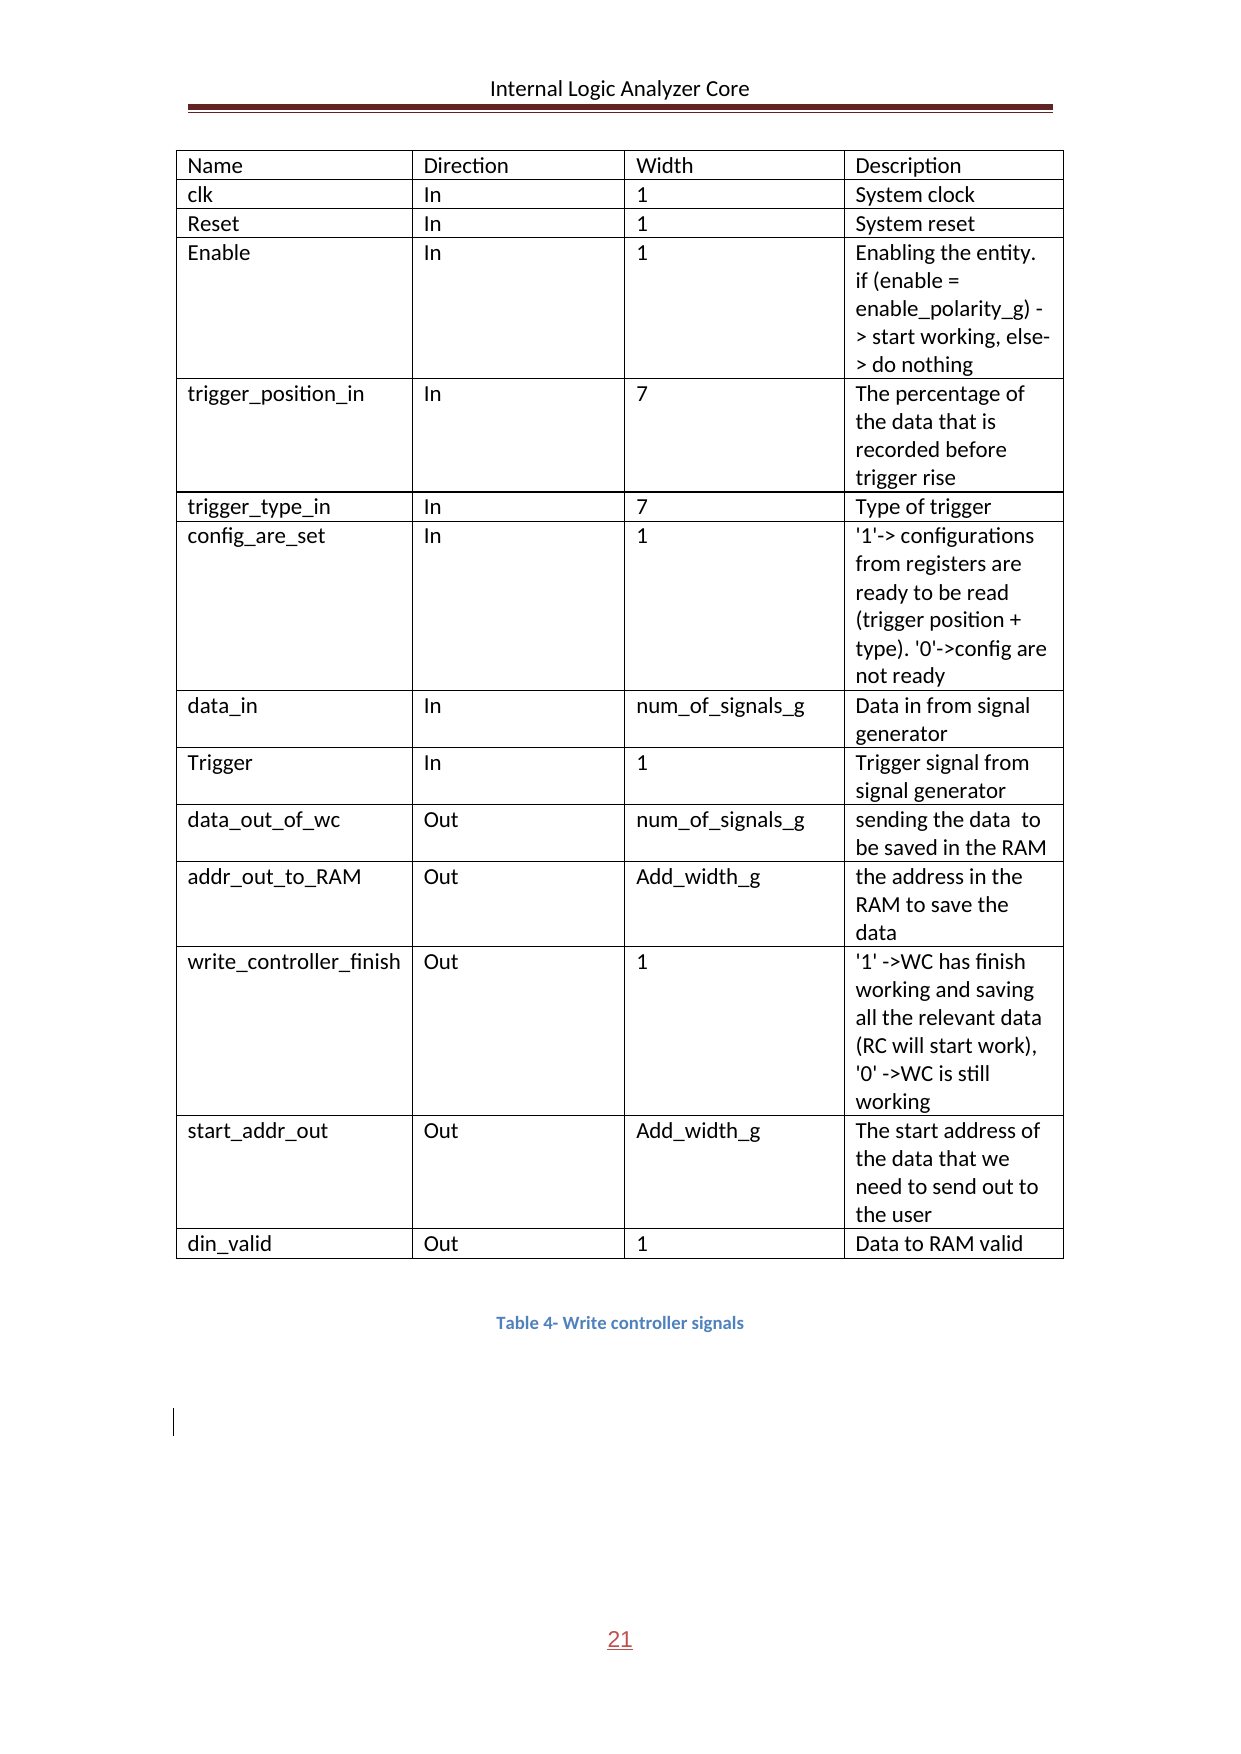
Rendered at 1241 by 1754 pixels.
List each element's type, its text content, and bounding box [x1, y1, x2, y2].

table_cell Out [413, 805, 624, 861]
table_cell write_controller_finish [177, 947, 412, 1115]
table_header Width [625, 151, 844, 179]
table_cell config_are_set [177, 522, 412, 690]
table_cell In [413, 379, 624, 491]
table_header Direction [413, 151, 624, 179]
table_cell In [413, 209, 624, 237]
table_cell clk [177, 180, 412, 208]
table_cell Enable [177, 238, 412, 378]
table_cell 1 [625, 748, 844, 804]
table_cell Out [413, 947, 624, 1115]
table_cell '1' ->WC has finish working and saving all the relevant data (RC will start work), '0' ->WC is still working [845, 947, 1063, 1115]
table_cell In [413, 180, 624, 208]
table_cell start_addr_out [177, 1116, 412, 1228]
table_cell Out [413, 1116, 624, 1228]
table_cell 7 [625, 379, 844, 491]
text Table 4- Write controller signals [187, 1311, 1053, 1334]
table_cell The percentage of the data that is recorded before trigger rise [845, 379, 1063, 491]
table_cell Out [413, 1229, 624, 1257]
table_cell sending the data to be saved in the RAM [845, 805, 1063, 861]
table_cell Type of trigger [845, 493, 1063, 521]
table_cell In [413, 748, 624, 804]
table_cell 7 [625, 493, 844, 521]
table_cell In [413, 493, 624, 521]
table_cell 1 [625, 180, 844, 208]
table_cell System reset [845, 209, 1063, 237]
table_cell num_of_signals_g [625, 691, 844, 747]
table_cell 1 [625, 1229, 844, 1257]
table_cell the address in the RAM to save the data [845, 862, 1063, 946]
table_cell In [413, 691, 624, 747]
table_cell In [413, 522, 624, 690]
table_cell In [413, 238, 624, 378]
table_cell Add_width_g [625, 1116, 844, 1228]
table_cell 1 [625, 209, 844, 237]
table_cell data_in [177, 691, 412, 747]
table_cell num_of_signals_g [625, 805, 844, 861]
table_cell trigger_type_in [177, 493, 412, 521]
table_header Description [845, 151, 1063, 179]
table_cell Out [413, 862, 624, 946]
table_cell System clock [845, 180, 1063, 208]
table_cell Reset [177, 209, 412, 237]
table_cell 1 [625, 238, 844, 378]
table_cell '1'-> configurations from registers are ready to be read (trigger position + type). '0'->config are not ready [845, 522, 1063, 690]
table_cell data_out_of_wc [177, 805, 412, 861]
table_cell 1 [625, 522, 844, 690]
table_cell Trigger [177, 748, 412, 804]
table_cell Add_width_g [625, 862, 844, 946]
table_cell addr_out_to_RAM [177, 862, 412, 946]
table_header Name [177, 151, 412, 179]
table_cell trigger_position_in [177, 379, 412, 491]
table_cell 1 [625, 947, 844, 1115]
table_cell Trigger signal from signal generator [845, 748, 1063, 804]
table_cell Enabling the entity. if (enable = enable_polarity_g) -> start working, else-> do nothing [845, 238, 1063, 378]
table_cell Data to RAM valid [845, 1229, 1063, 1257]
table_cell Data in from signal generator [845, 691, 1063, 747]
table_cell din_valid [177, 1229, 412, 1257]
table_cell The start address of the data that we need to send out to the user [845, 1116, 1063, 1228]
